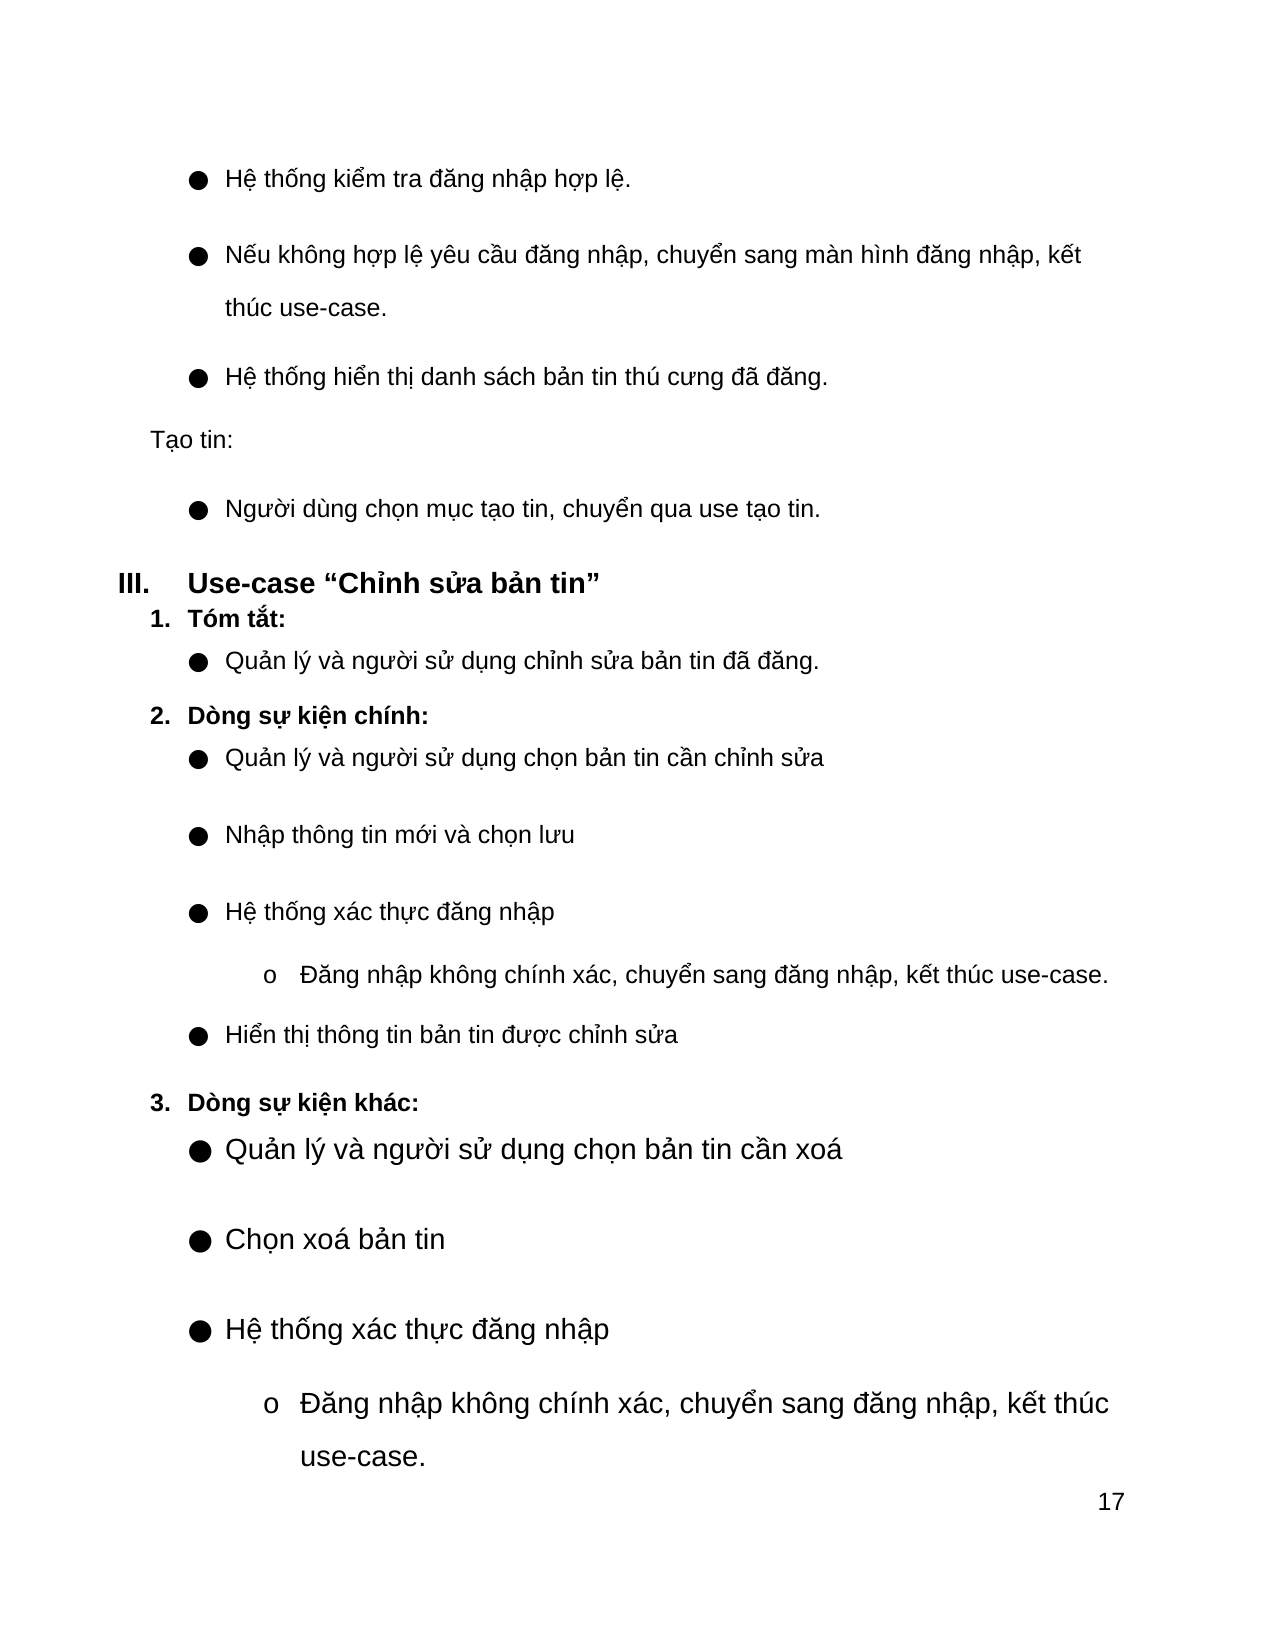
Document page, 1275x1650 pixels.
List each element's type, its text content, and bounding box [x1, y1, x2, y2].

list Hệ thống xác thực đăng nhập [187, 1296, 1125, 1356]
list Hiển thị thông tin bản tin được chỉnh sửa [187, 1007, 1125, 1058]
text Tạo tin: [150, 425, 1125, 454]
subtitle Dòng sự kiện khác: [150, 1088, 1125, 1117]
subtitle Dòng sự kiện chính: [150, 701, 1125, 730]
list Quản lý và người sử dụng chọn bản tin cần xoá [187, 1117, 1125, 1176]
subtitle Tóm tắt: [150, 603, 1125, 632]
list Nhập thông tin mới và chọn lưu [187, 807, 1125, 858]
list Quản lý và người sử dụng chọn bản tin cần chỉnh sửa [187, 730, 1125, 781]
subtitle Use-case “Chỉnh sửa bản tin” [150, 566, 1125, 599]
list Hệ thống kiểm tra đăng nhập hợp lệ. [187, 150, 1125, 201]
list Hệ thống xác thực đăng nhập [187, 884, 1125, 935]
list Đăng nhập không chính xác, chuyển sang đăng nhập, kết thúc use-case. [262, 961, 1125, 991]
list Quản lý và người sử dụng chỉnh sửa bản tin đã đăng. [187, 632, 1125, 683]
list Đăng nhập không chính xác, chuyển sang đăng nhập, kết thúc use-case. [262, 1386, 1125, 1472]
list Nếu không hợp lệ yêu cầu đăng nhập, chuyển sang màn hình đăng nhập, kết thúc use-case. [187, 227, 1125, 321]
list Chọn xoá bản tin [187, 1206, 1125, 1266]
list Hệ thống hiển thị danh sách bản tin thú cưng đã đăng. [187, 348, 1125, 399]
list Người dùng chọn mục tạo tin, chuyển qua use tạo tin. [187, 481, 1125, 532]
